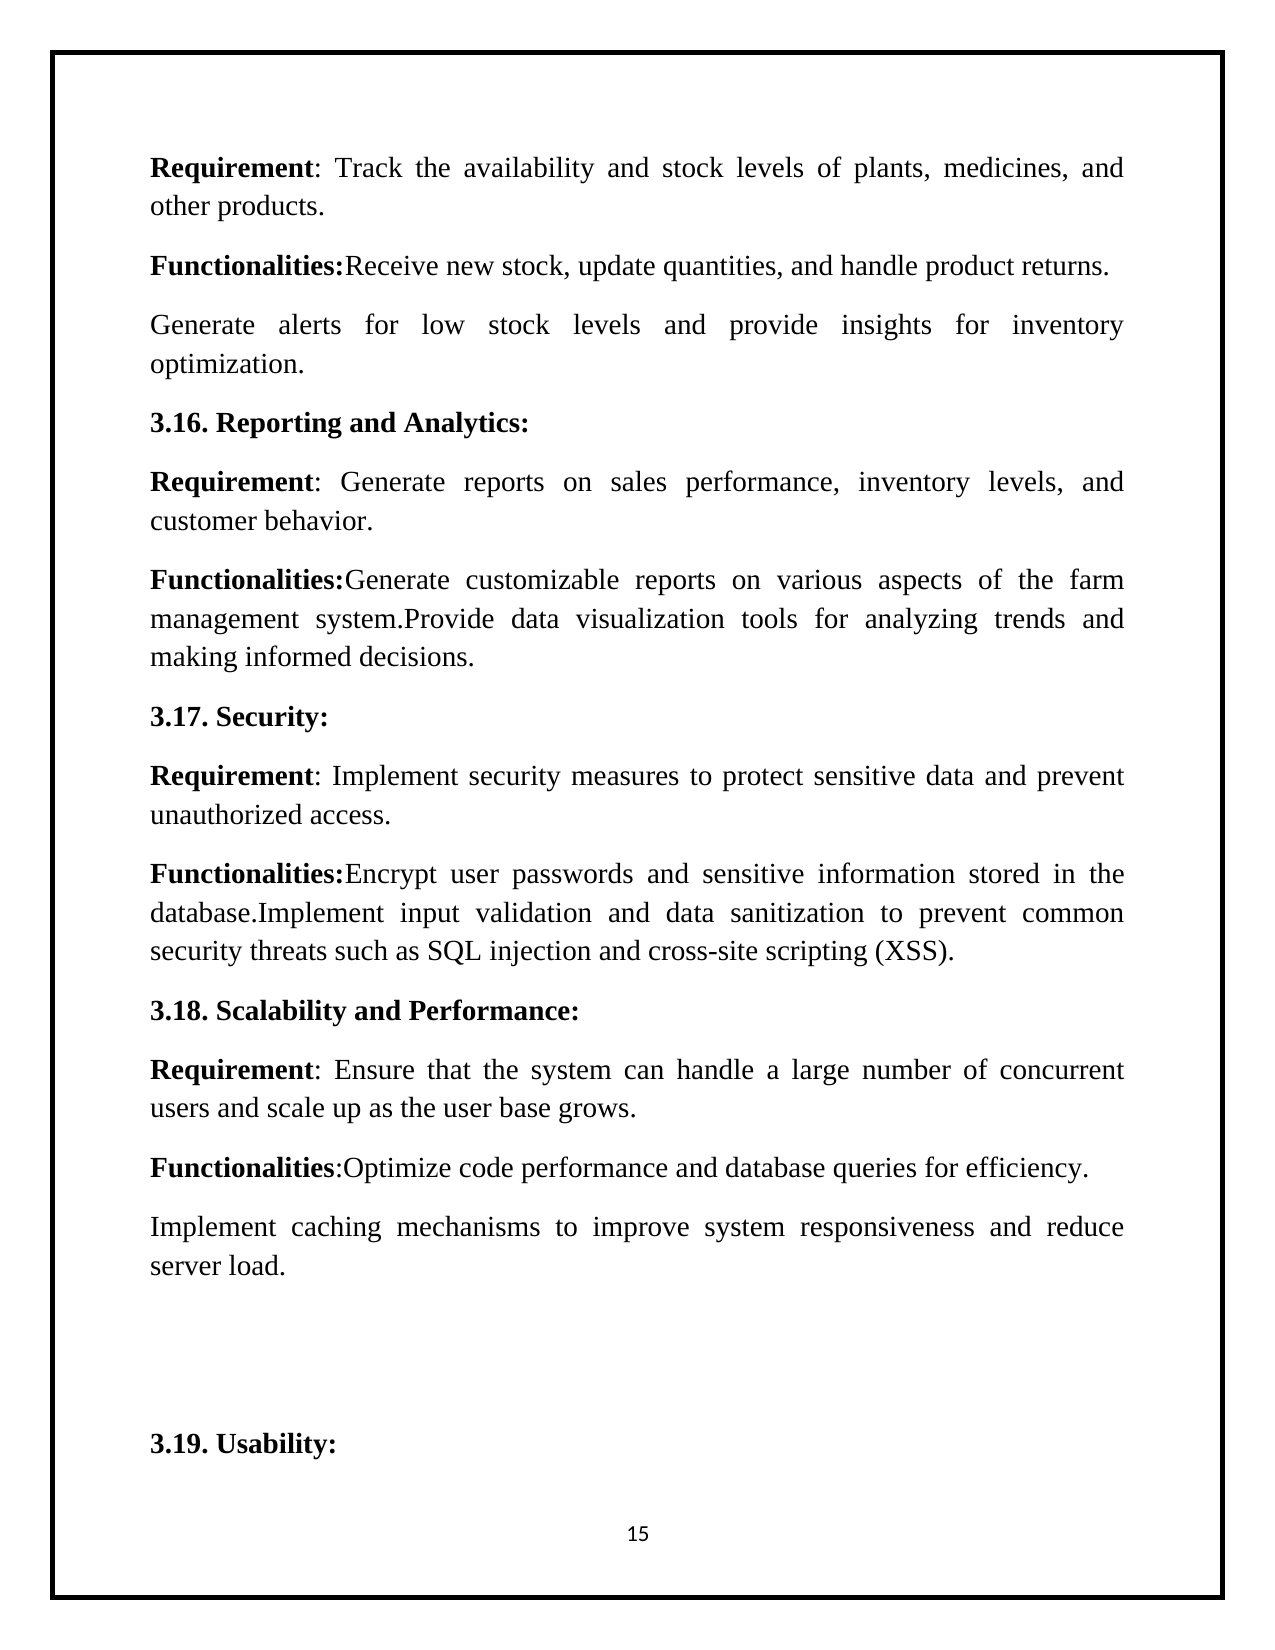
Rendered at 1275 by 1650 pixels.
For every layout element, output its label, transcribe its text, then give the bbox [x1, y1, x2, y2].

text Requirement: Implement security measures to protect sensitive data and prevent unauthorized access. [150, 758, 1125, 830]
text Generate alerts for low stock levels and provide insights for inventory optimization. [150, 307, 1125, 379]
text Functionalities:Generate customizable reports on various aspects of the farm management system.Provide data visualization tools for analyzing trends and making informed decisions. [150, 562, 1125, 673]
text 3.19. Usability: [150, 1426, 1125, 1459]
text Functionalities:Optimize code performance and database queries for efficiency. [150, 1150, 1125, 1183]
text Implement caching mechanisms to improve system responsiveness and reduce server load. [150, 1209, 1125, 1281]
text Requirement: Generate reports on sales performance, inventory levels, and customer behavior. [150, 464, 1125, 537]
text Functionalities:Receive new stock, update quantities, and handle product returns. [150, 248, 1125, 281]
text Functionalities:Encrypt user passwords and sensitive information stored in the database.Implement input validation and data sanitization to prevent common security threats such as SQL injection and cross-site scripting (XSS). [150, 856, 1125, 967]
text 3.16. Reporting and Analytics: [150, 405, 1125, 439]
text 3.18. Scalability and Performance: [150, 993, 1125, 1026]
text Requirement: Ensure that the system can handle a large number of concurrent users and scale up as the user base grows. [150, 1052, 1125, 1124]
text Requirement: Track the availability and stock levels of plants, medicines, and other products. [150, 150, 1125, 222]
text 3.17. Security: [150, 699, 1125, 732]
